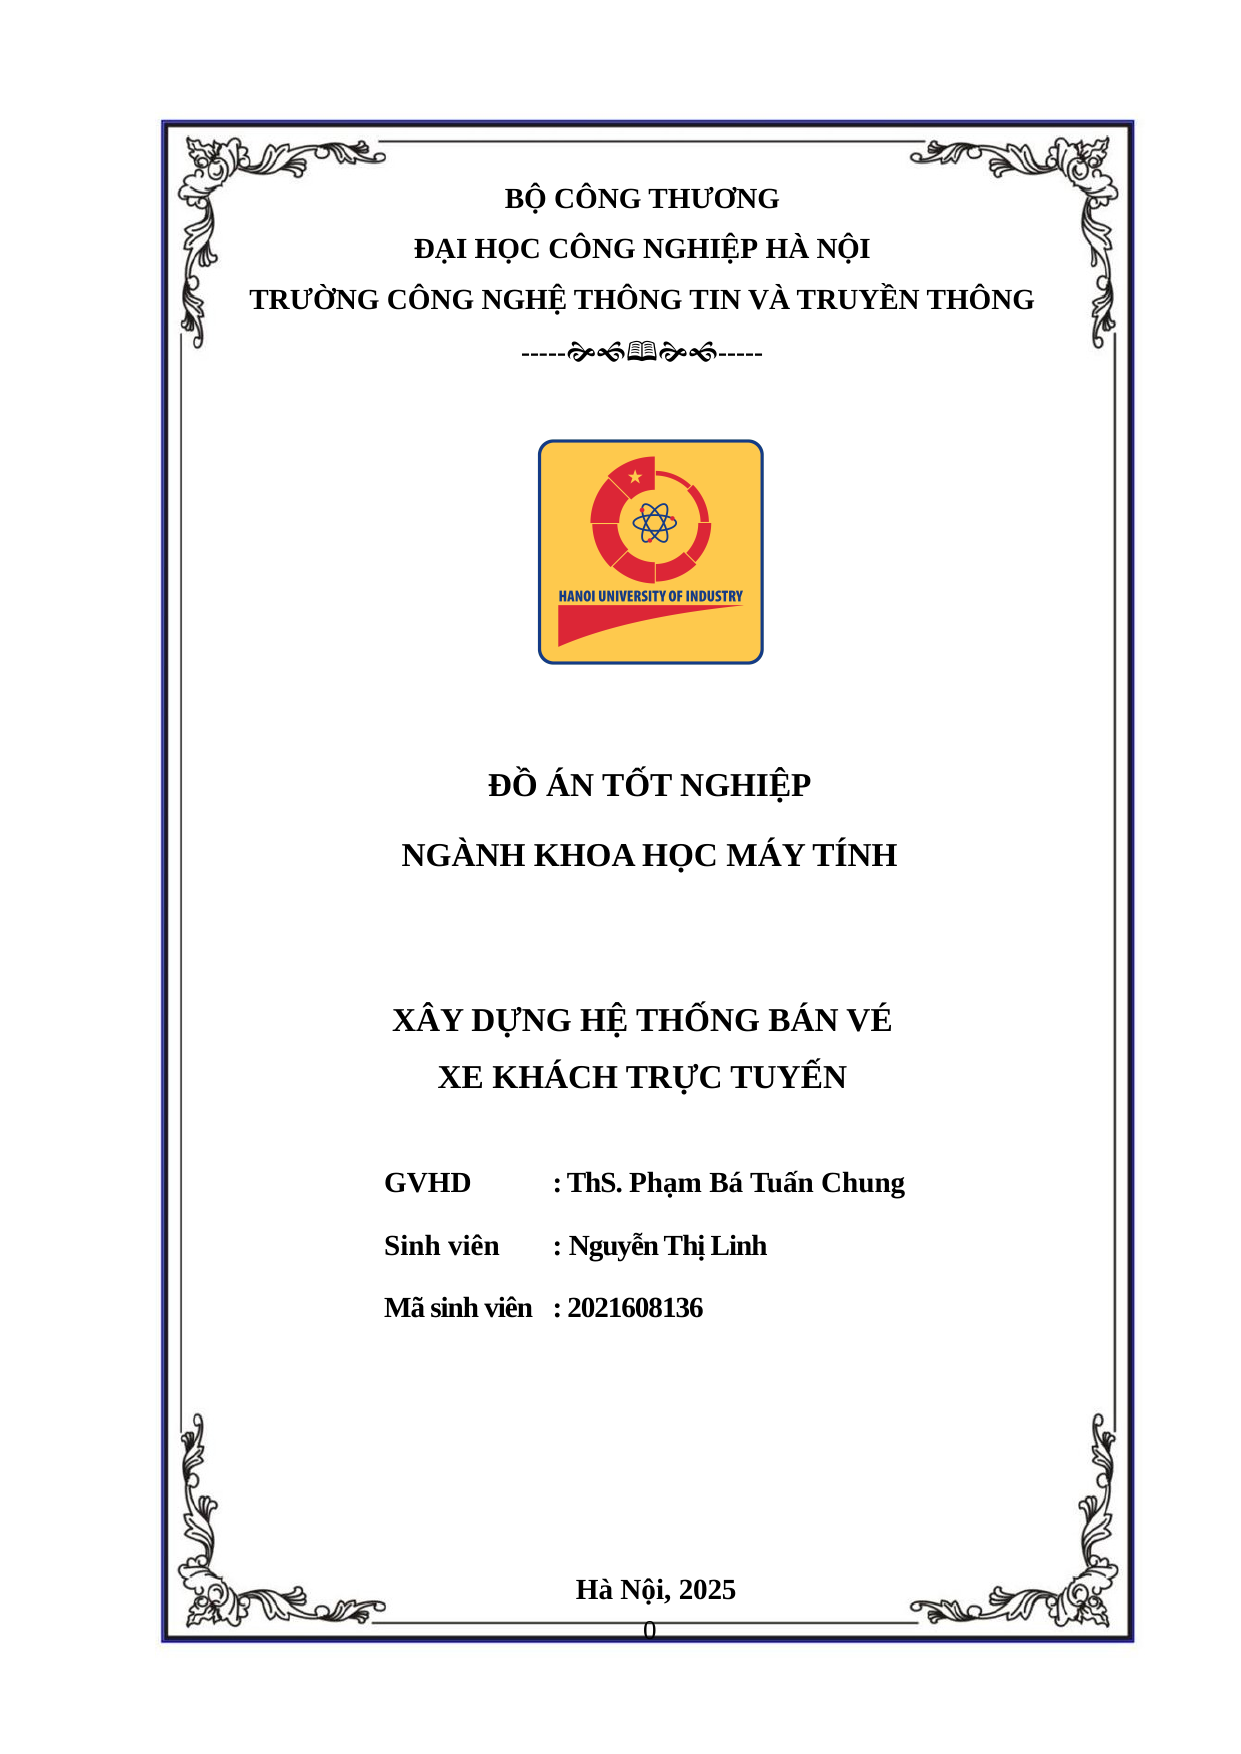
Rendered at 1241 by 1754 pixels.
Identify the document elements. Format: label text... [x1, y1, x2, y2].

text NGÀNH KHOA HỌC MÁY TÍNH [177, 835, 1122, 873]
text Sinh viên : Nguyễn Thị Linh [384, 1228, 1122, 1261]
text BỘ CÔNG THƯƠNG [222, 181, 1063, 215]
text XÂY DỰNG HỆ THỐNG BÁN VÉ [192, 1000, 1093, 1038]
text Hà Nội, 2025 [177, 1572, 1060, 1606]
picture [154, 111, 1146, 1658]
text TRƯỜNG CÔNG NGHỆ THÔNG TIN VÀ TRUYỀN THÔNG [222, 282, 1063, 315]
text -----🙞🙜🕮🙞🙜----- [177, 332, 1063, 378]
text GVHD : ThS. Phạm Bá Tuấn Chung [384, 1165, 945, 1198]
text XE KHÁCH TRỰC TUYẾN [192, 1057, 1093, 1096]
text ĐẠI HỌC CÔNG NGHIỆP HÀ NỘI [222, 232, 1063, 265]
text Mã sinh viên : 2021608136 [384, 1291, 1122, 1324]
text ĐỒ ÁN TỐT NGHIỆP [177, 765, 1122, 803]
